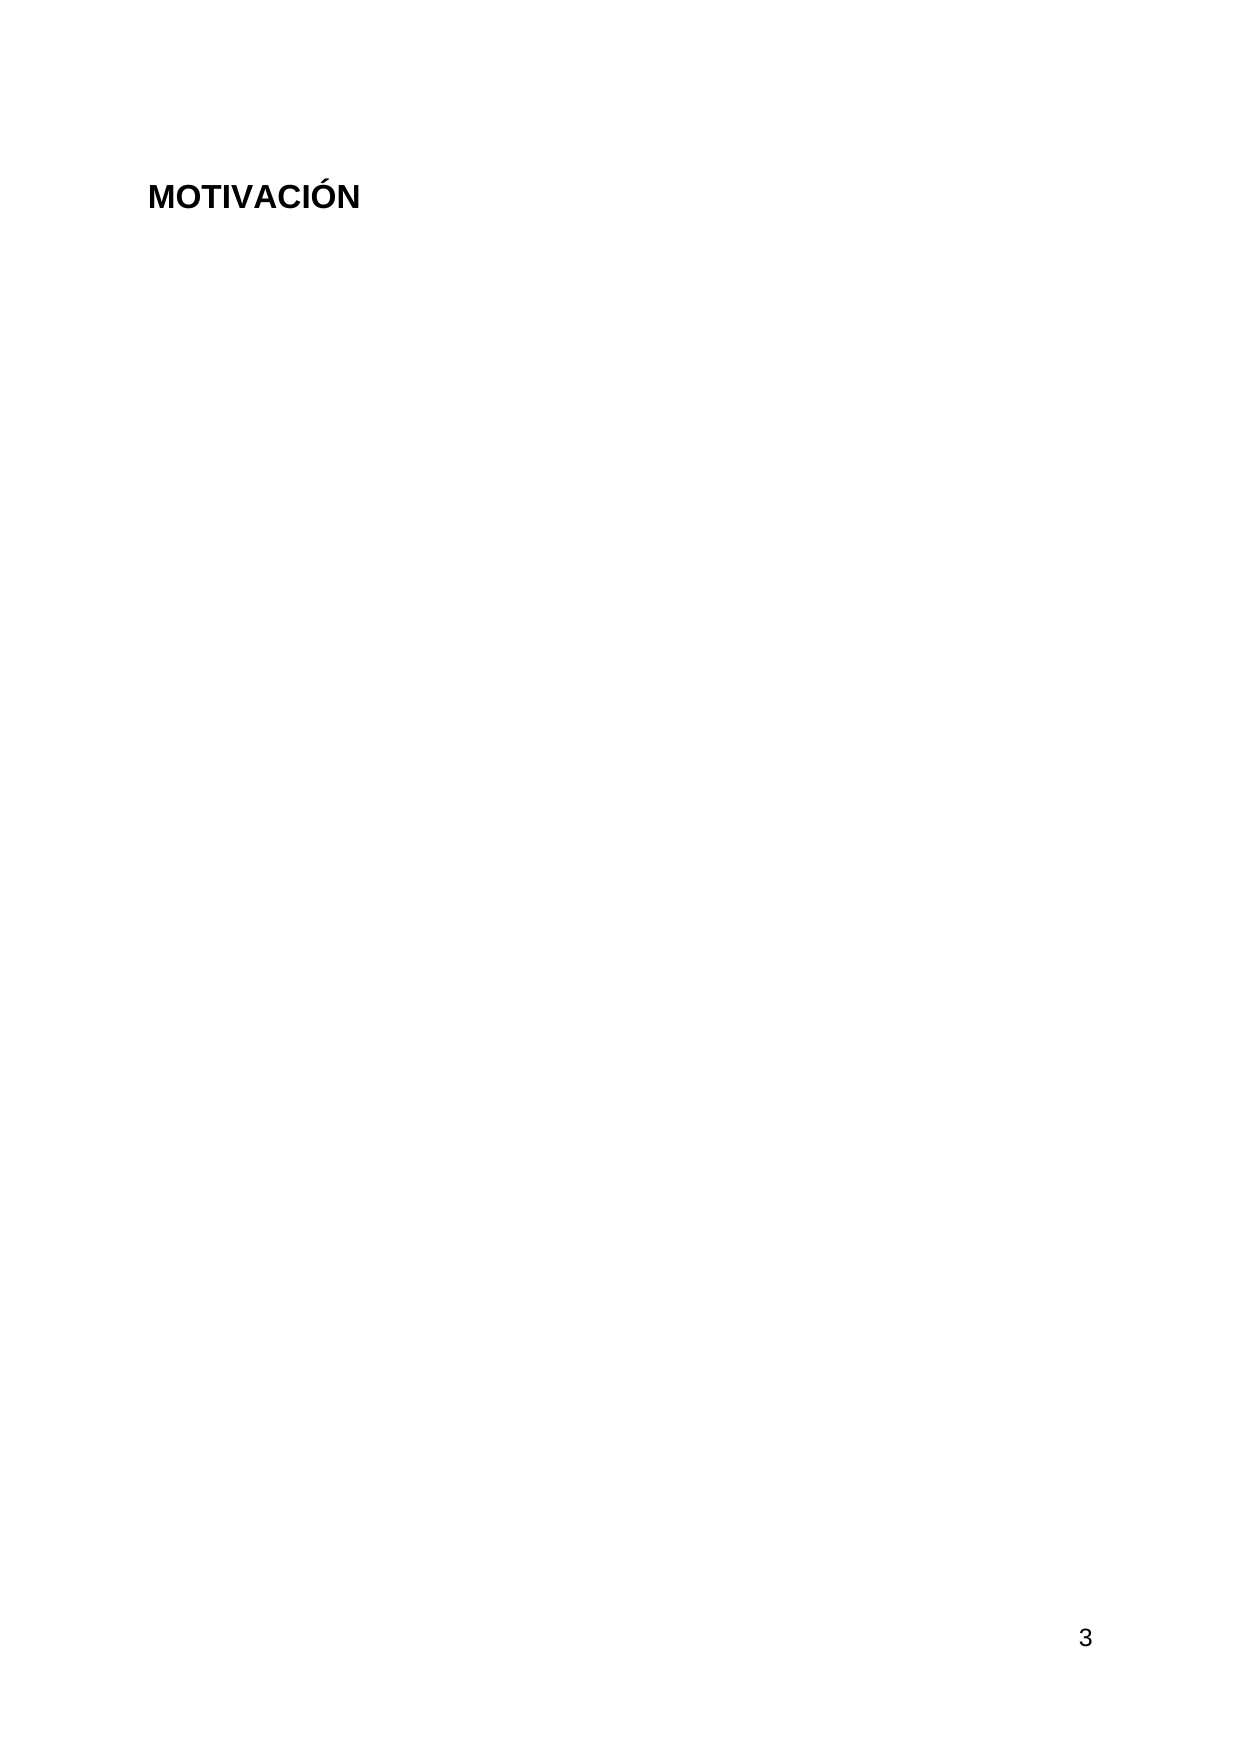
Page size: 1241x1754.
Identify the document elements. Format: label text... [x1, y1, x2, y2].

text MOTIVACIÓN [148, 177, 1092, 216]
